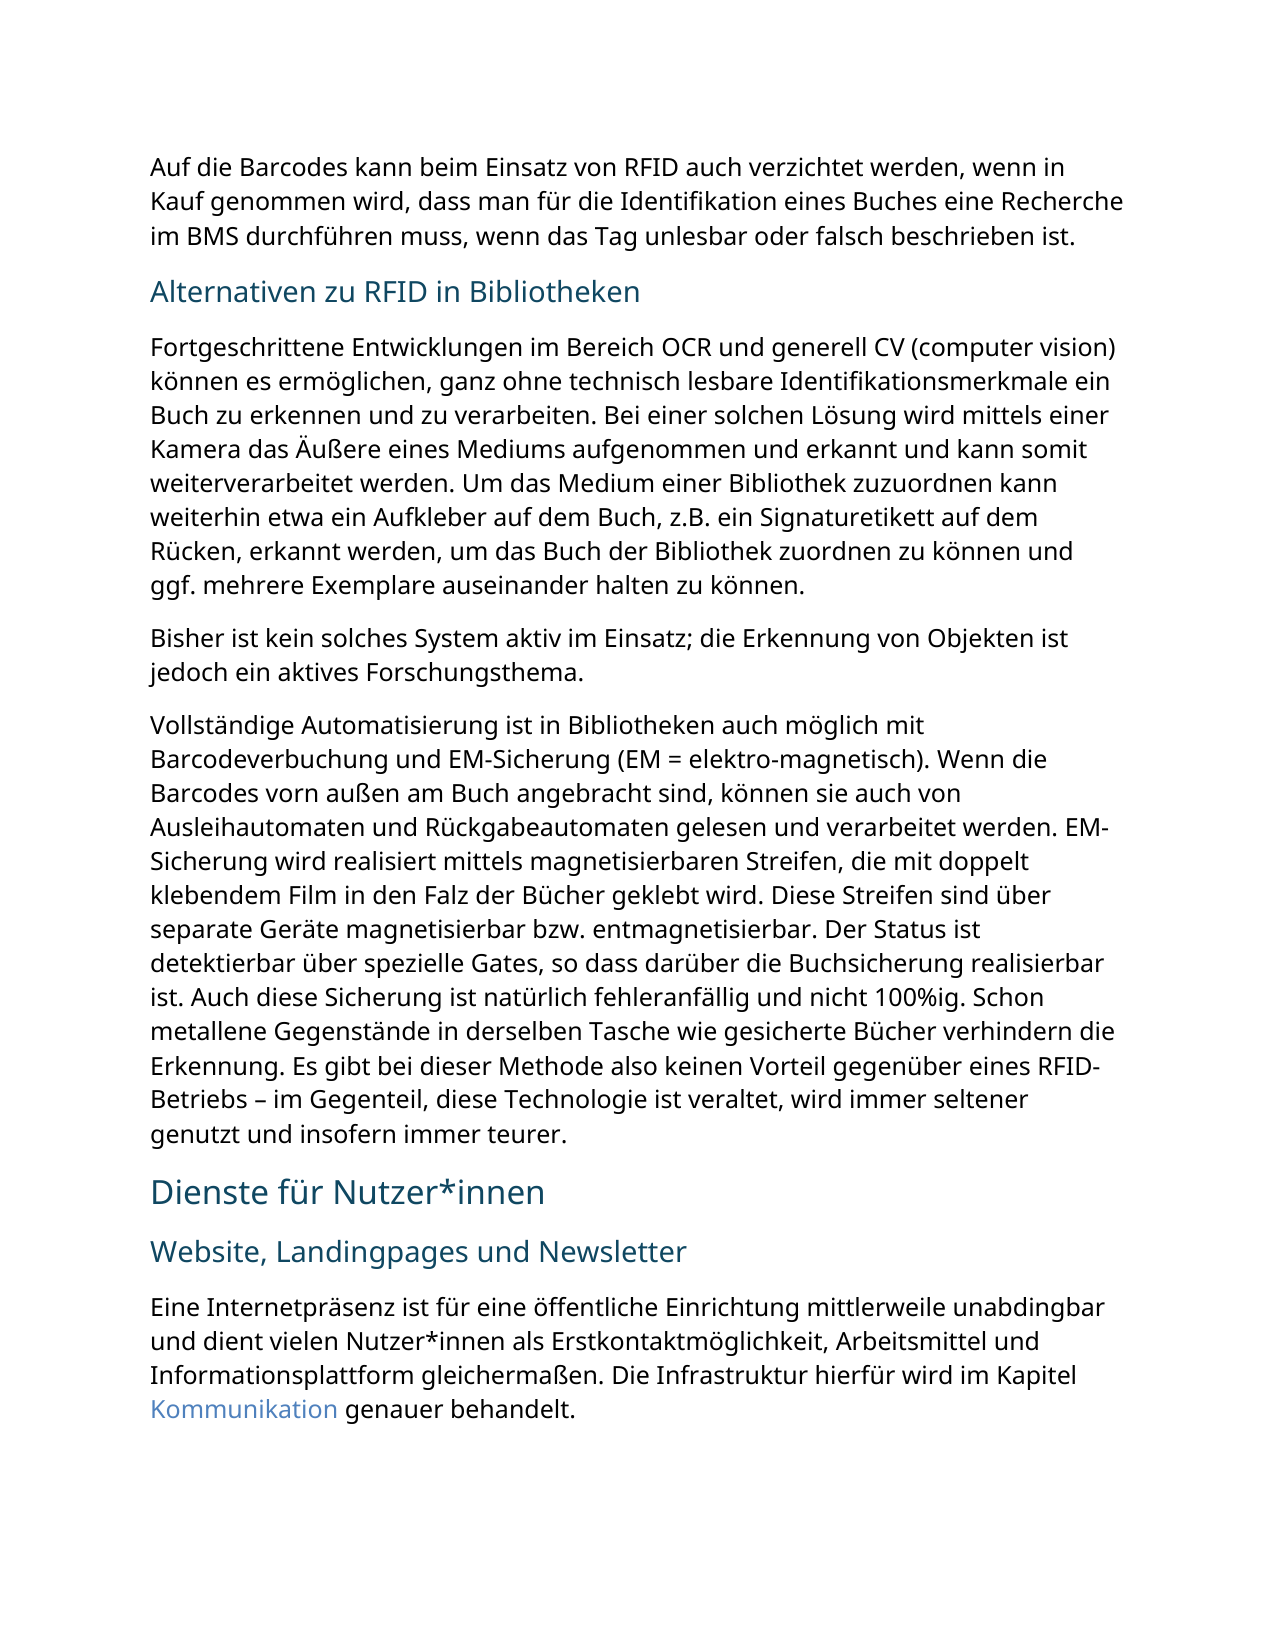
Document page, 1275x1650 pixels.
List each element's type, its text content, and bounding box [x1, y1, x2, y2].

text Vollständige Automatisierung ist in Bibliotheken auch möglich mit Barcodeverbuchung und EM-Sicherung (EM = elektro-magnetisch). Wenn die Barcodes vorn außen am Buch angebracht sind, können sie auch von Ausleihautomaten und Rückgabeautomaten gelesen und verarbeitet werden. EM-Sicherung wird realisiert mittels magnetisierbaren Streifen, die mit doppelt klebendem Film in den Falz der Bücher geklebt wird. Diese Streifen sind über separate Geräte magnetisierbar bzw. entmagnetisierbar. Der Status ist detektierbar über spezielle Gates, so dass darüber die Buchsicherung realisierbar ist. Auch diese Sicherung ist natürlich fehleranfällig und nicht 100%ig. Schon metallene Gegenstände in derselben Tasche wie gesicherte Bücher verhindern die Erkennung. Es gibt bei dieser Methode also keinen Vorteil gegenüber eines RFID-Betriebs – im Gegenteil, diese Technologie ist veraltet, wird immer seltener genutzt und insofern immer teurer. [150, 707, 1125, 1150]
subtitle Dienste für Nutzer*innen [150, 1169, 1125, 1214]
text Auf die Barcodes kann beim Einsatz von RFID auch verzichtet werden, wenn in Kauf genommen wird, dass man für die Identifikation eines Buches eine Recherche im BMS durchführen muss, wenn das Tag unlesbar oder falsch beschrieben ist. [150, 150, 1125, 252]
text Bisher ist kein solches System aktiv im Einsatz; die Erkennung von Objekten ist jedoch ein aktives Forschungsthema. [150, 621, 1125, 689]
text Eine Internetpräsenz ist für eine öffentliche Einrichtung mittlerweile unabdingbar und dient vielen Nutzer*innen als Erstkontaktmöglichkeit, Arbeitsmittel und Informationsplattform gleichermaßen. Die Infrastruktur hierfür wird im Kapitel Kommunikation genauer behandelt. [150, 1289, 1125, 1426]
text Fortgeschrittene Entwicklungen im Bereich OCR und generell CV (computer vision) können es ermöglichen, ganz ohne technisch lesbare Identifikationsmerkmale ein Buch zu erkennen und zu verarbeiten. Bei einer solchen Lösung wird mittels einer Kamera das Äußere eines Mediums aufgenommen und erkannt und kann somit weiterverarbeitet werden. Um das Medium einer Bibliothek zuzuordnen kann weiterhin etwa ein Aufkleber auf dem Buch, z.B. ein Signaturetikett auf dem Rücken, erkannt werden, um das Buch der Bibliothek zuordnen zu können und ggf. mehrere Exemplare auseinander halten zu können. [150, 329, 1125, 602]
subtitle Alternativen zu RFID in Bibliotheken [150, 271, 1125, 311]
subtitle Website, Landingpages und Newsletter [150, 1231, 1125, 1271]
